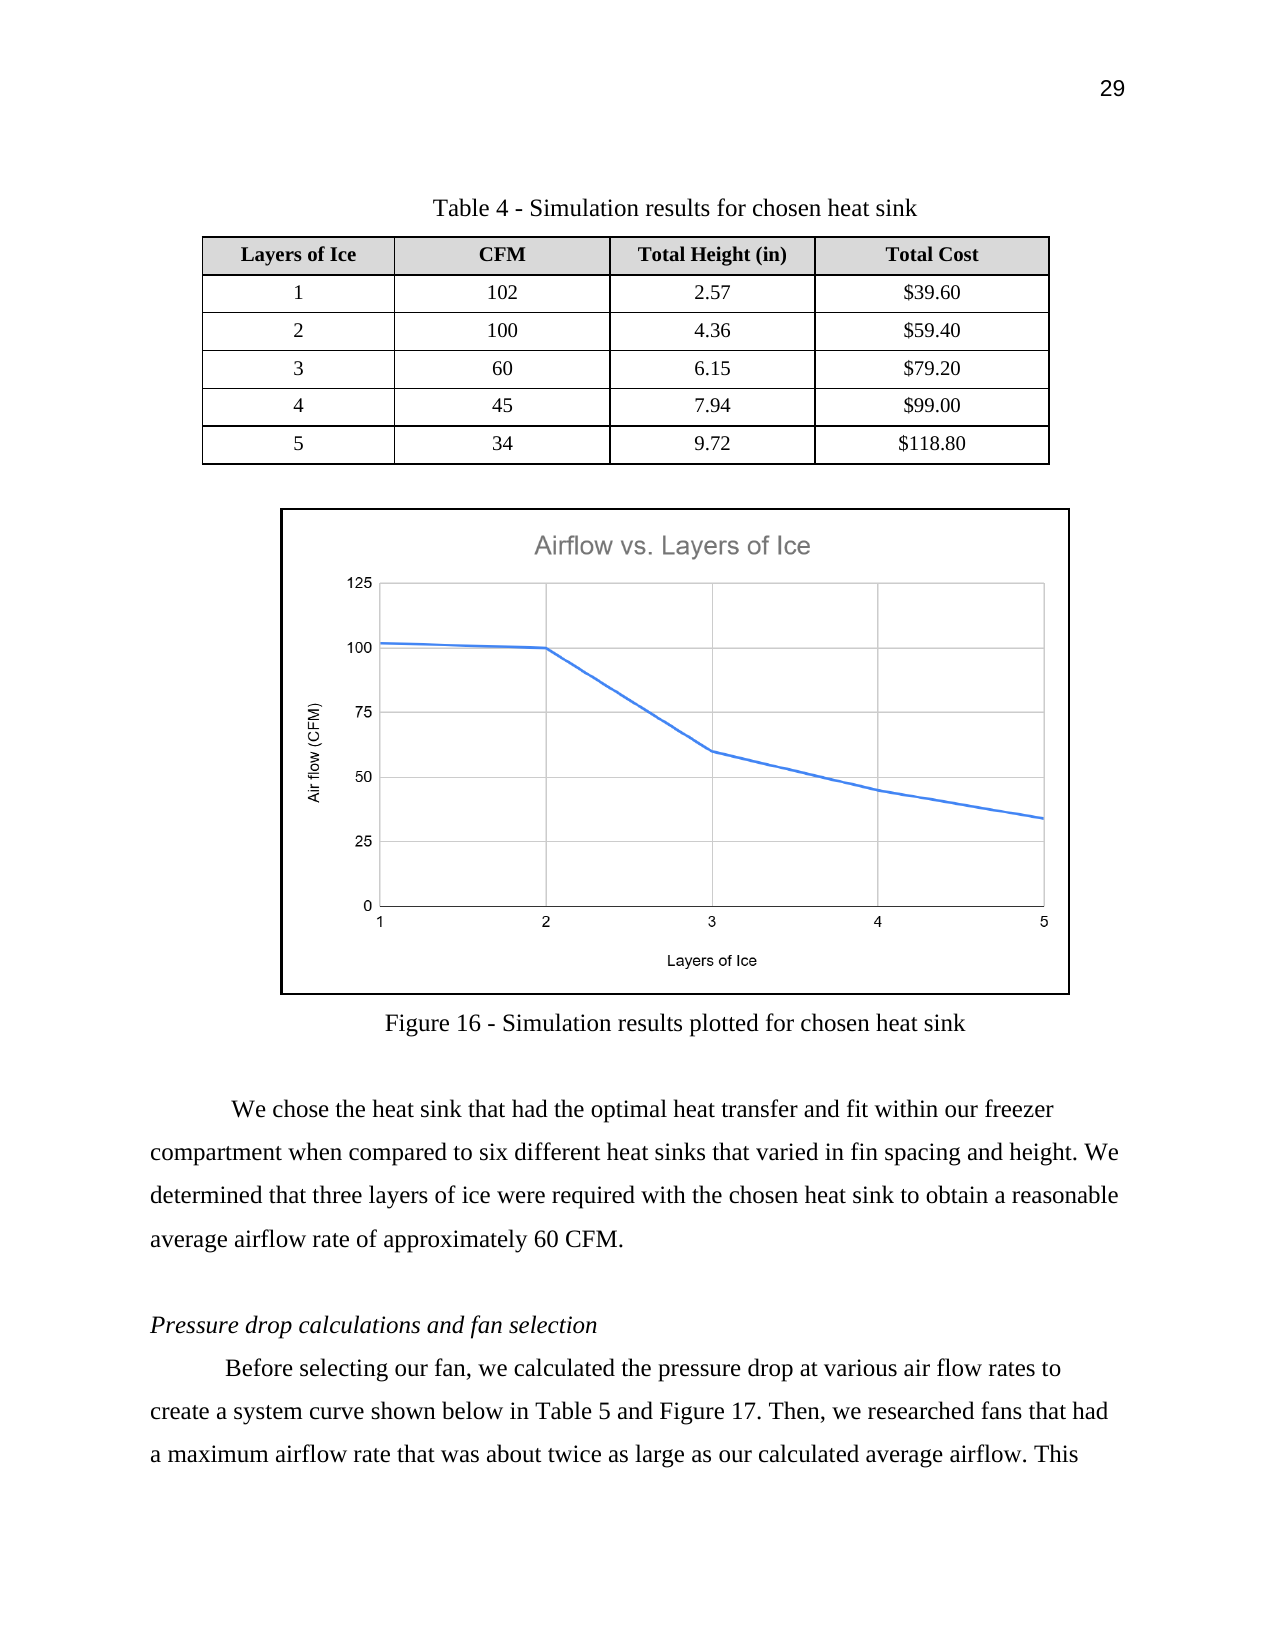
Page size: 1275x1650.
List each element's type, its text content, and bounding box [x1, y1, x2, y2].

table_cell $118.80 [816, 427, 1048, 463]
table_cell $39.60 [816, 276, 1048, 312]
table_cell 2.57 [611, 276, 814, 312]
subtitle Figure 16 - Simulation results plotted for chosen heat sink [150, 1008, 1125, 1037]
table_cell 34 [395, 427, 609, 463]
table_cell 2 [203, 313, 394, 350]
table_header Total Height (in) [611, 238, 814, 274]
table_cell $99.00 [816, 389, 1048, 425]
table_cell 1 [203, 276, 394, 312]
table_cell 60 [395, 351, 609, 387]
table_cell 9.72 [611, 427, 814, 463]
subtitle Table 4 - Simulation results for chosen heat sink [150, 193, 1125, 222]
table_cell 7.94 [611, 389, 814, 425]
table_cell 100 [395, 313, 609, 350]
table_cell 102 [395, 276, 609, 312]
table_cell 45 [395, 389, 609, 425]
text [150, 1353, 1125, 1468]
text Pressure drop calculations and fan selection [150, 1310, 1125, 1339]
table_cell 5 [203, 427, 394, 463]
table_header Layers of Ice [203, 238, 394, 274]
picture [283, 510, 1068, 993]
table_cell 4 [203, 389, 394, 425]
table_cell 6.15 [611, 351, 814, 387]
table_cell 3 [203, 351, 394, 387]
text We chose the heat sink that had the optimal heat transfer and fit within our freezer compartment when compared to six different heat sinks that varied in fin spacing and height. We determined that three layers of ice were required with the chosen heat sink to obtain a reasonable average airflow rate of approximately 60 CFM. [150, 1094, 1125, 1252]
table_header Total Cost [816, 238, 1048, 274]
table_cell 4.36 [611, 313, 814, 350]
table_cell $59.40 [816, 313, 1048, 350]
table_header CFM [395, 238, 609, 274]
table_cell $79.20 [816, 351, 1048, 387]
